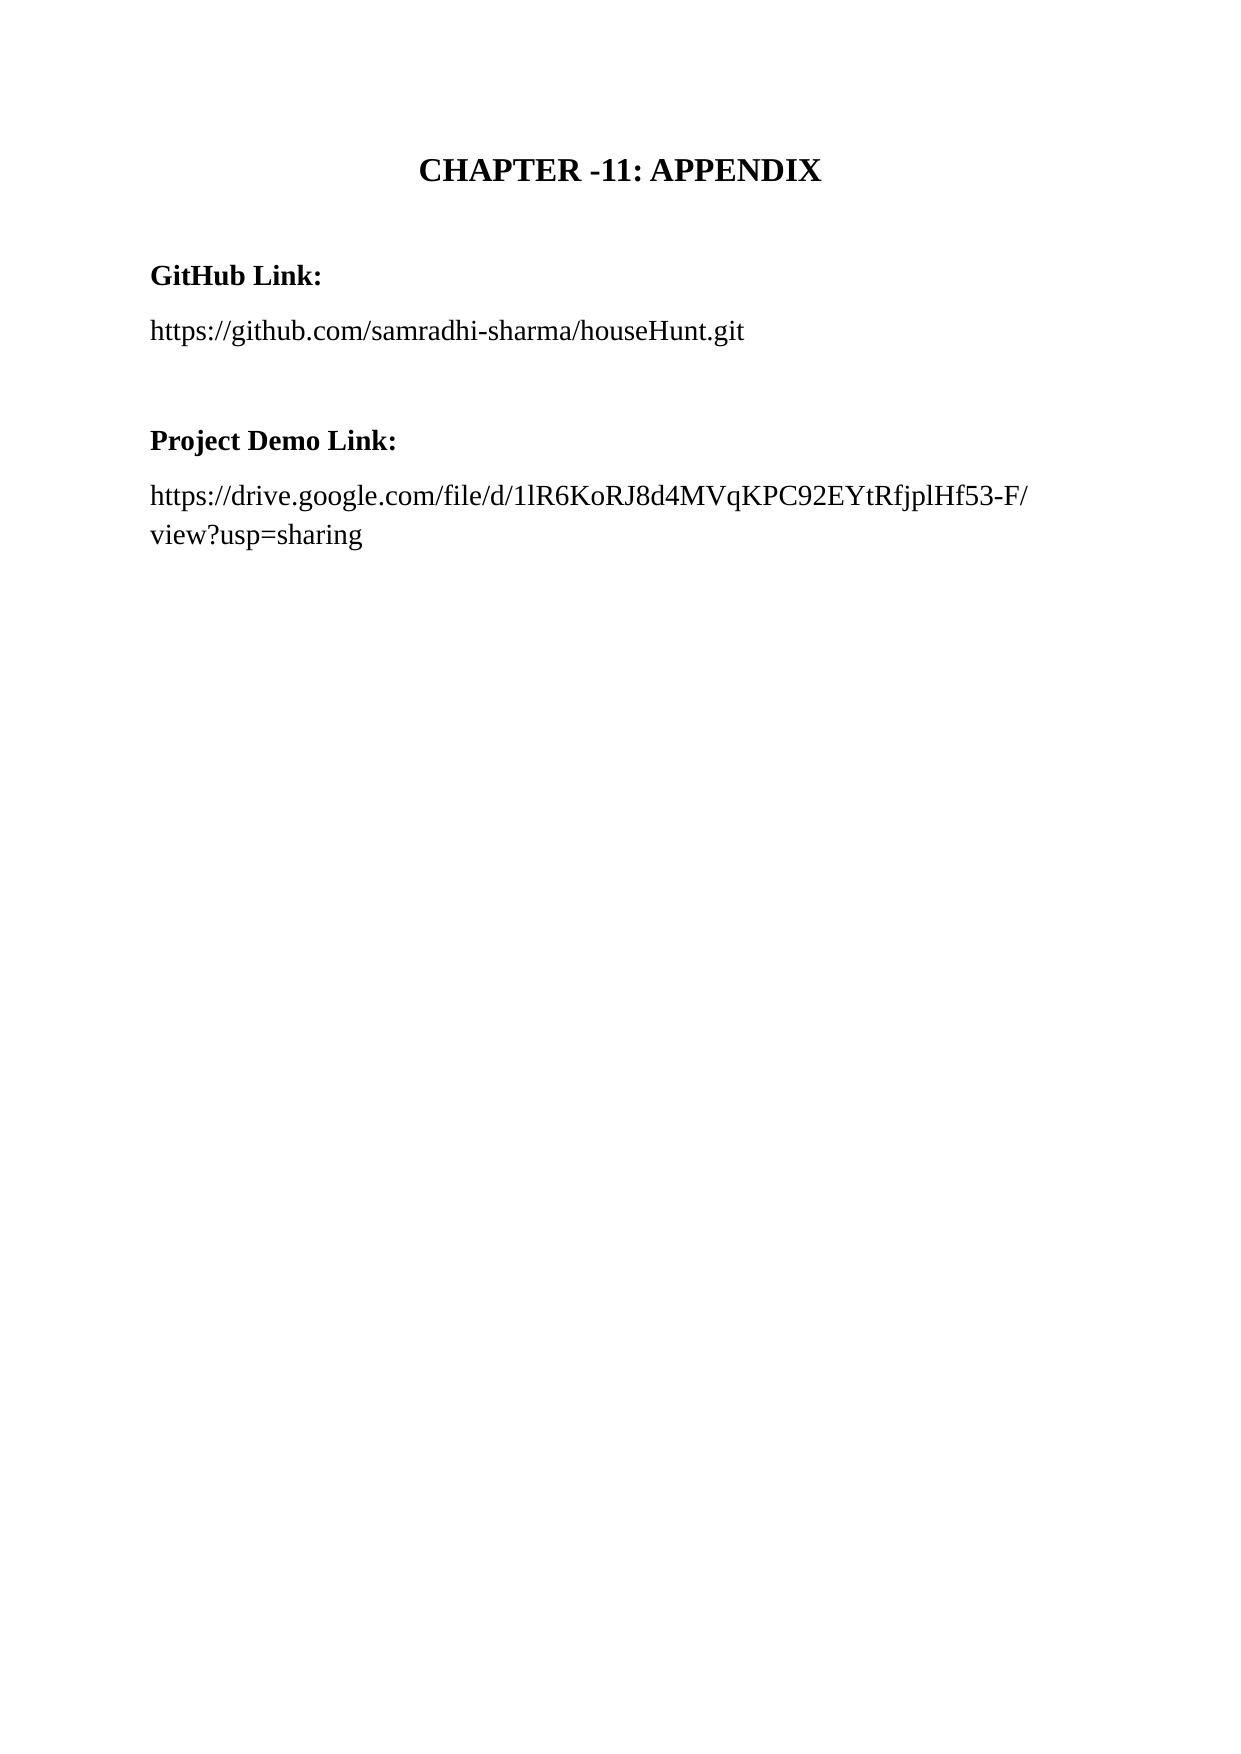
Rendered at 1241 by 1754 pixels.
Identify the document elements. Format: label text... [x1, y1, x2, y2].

text CHAPTER -11: APPENDIX [150, 150, 1090, 188]
text https://github.com/samradhi-sharma/houseHunt.git [150, 313, 1090, 346]
text https://drive.google.com/file/d/1lR6KoRJ8d4MVqKPC92EYtRfjplHf53-F/view?usp=sharing [150, 478, 1090, 551]
text GitHub Link: [150, 258, 1090, 291]
text Project Demo Link: [150, 423, 1090, 457]
